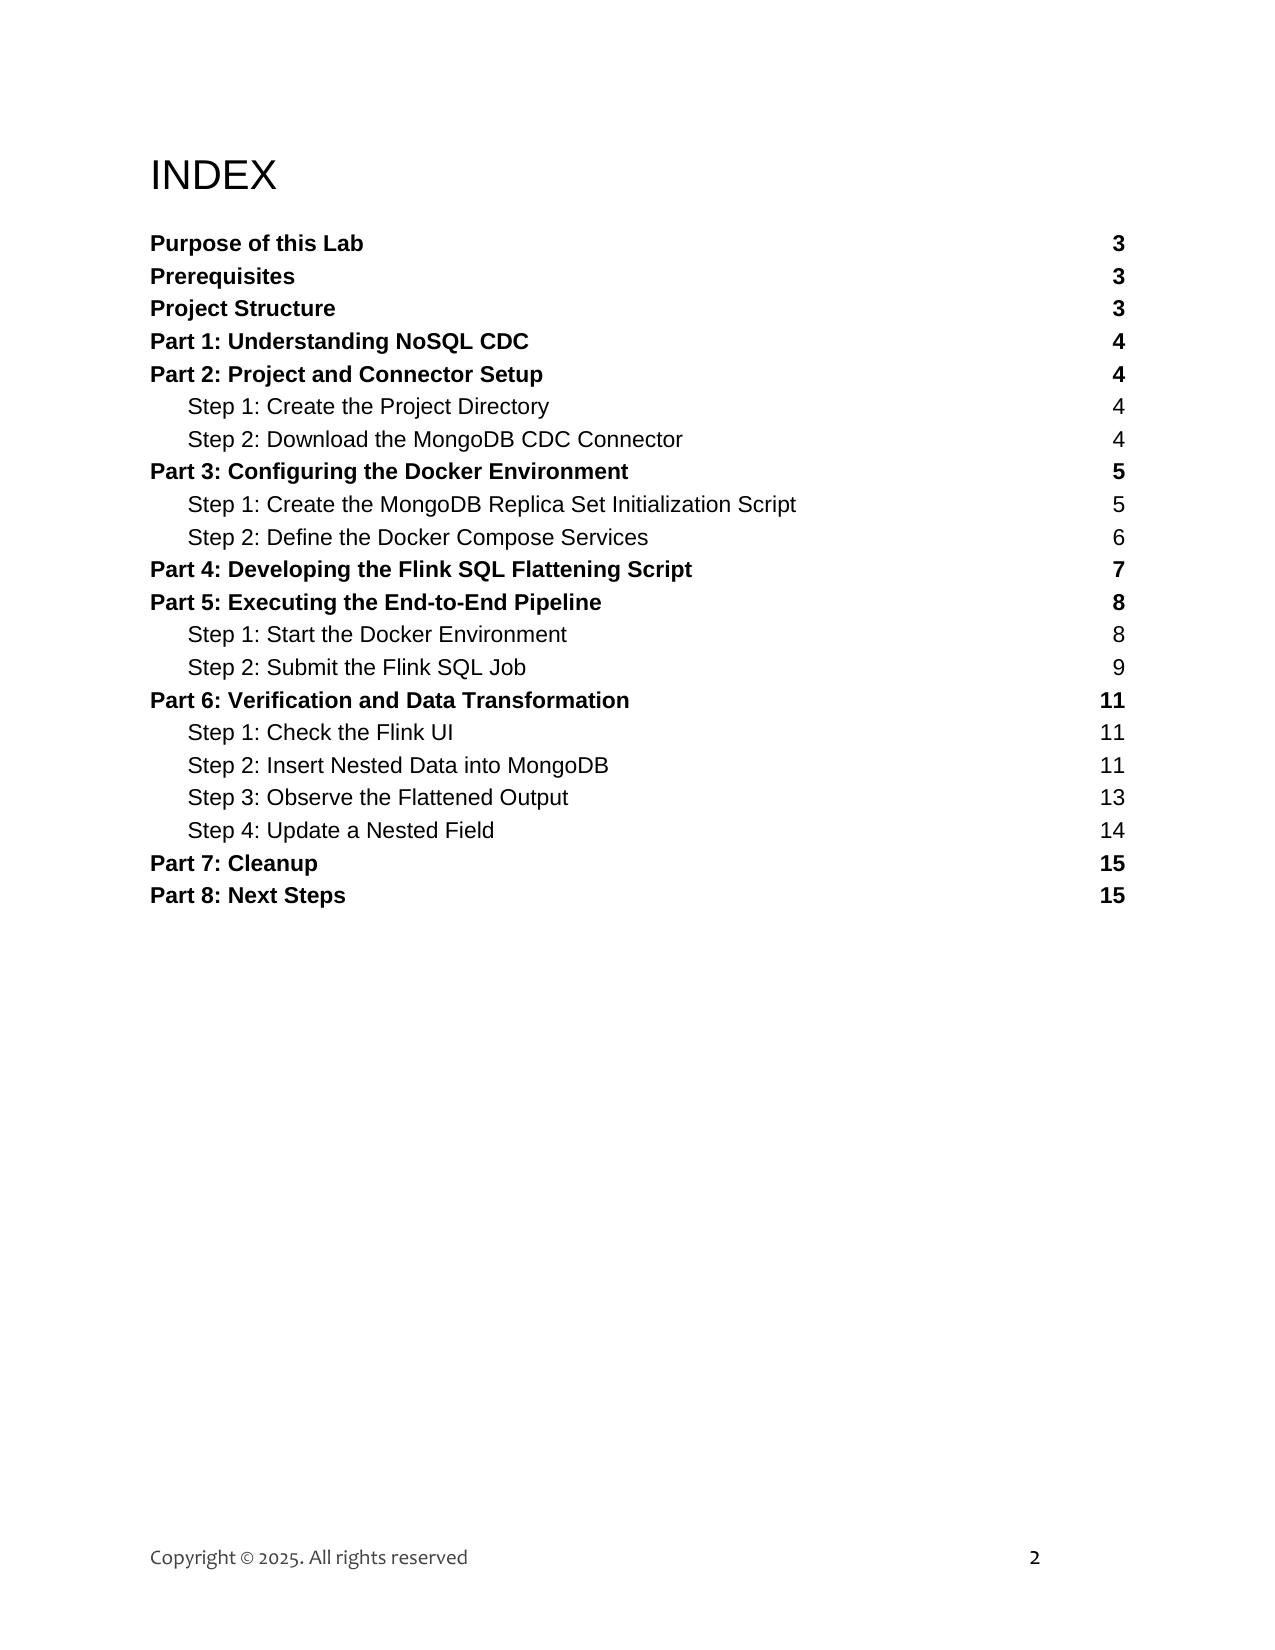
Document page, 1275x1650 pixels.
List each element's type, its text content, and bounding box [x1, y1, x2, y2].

subtitle INDEX [150, 150, 1125, 198]
